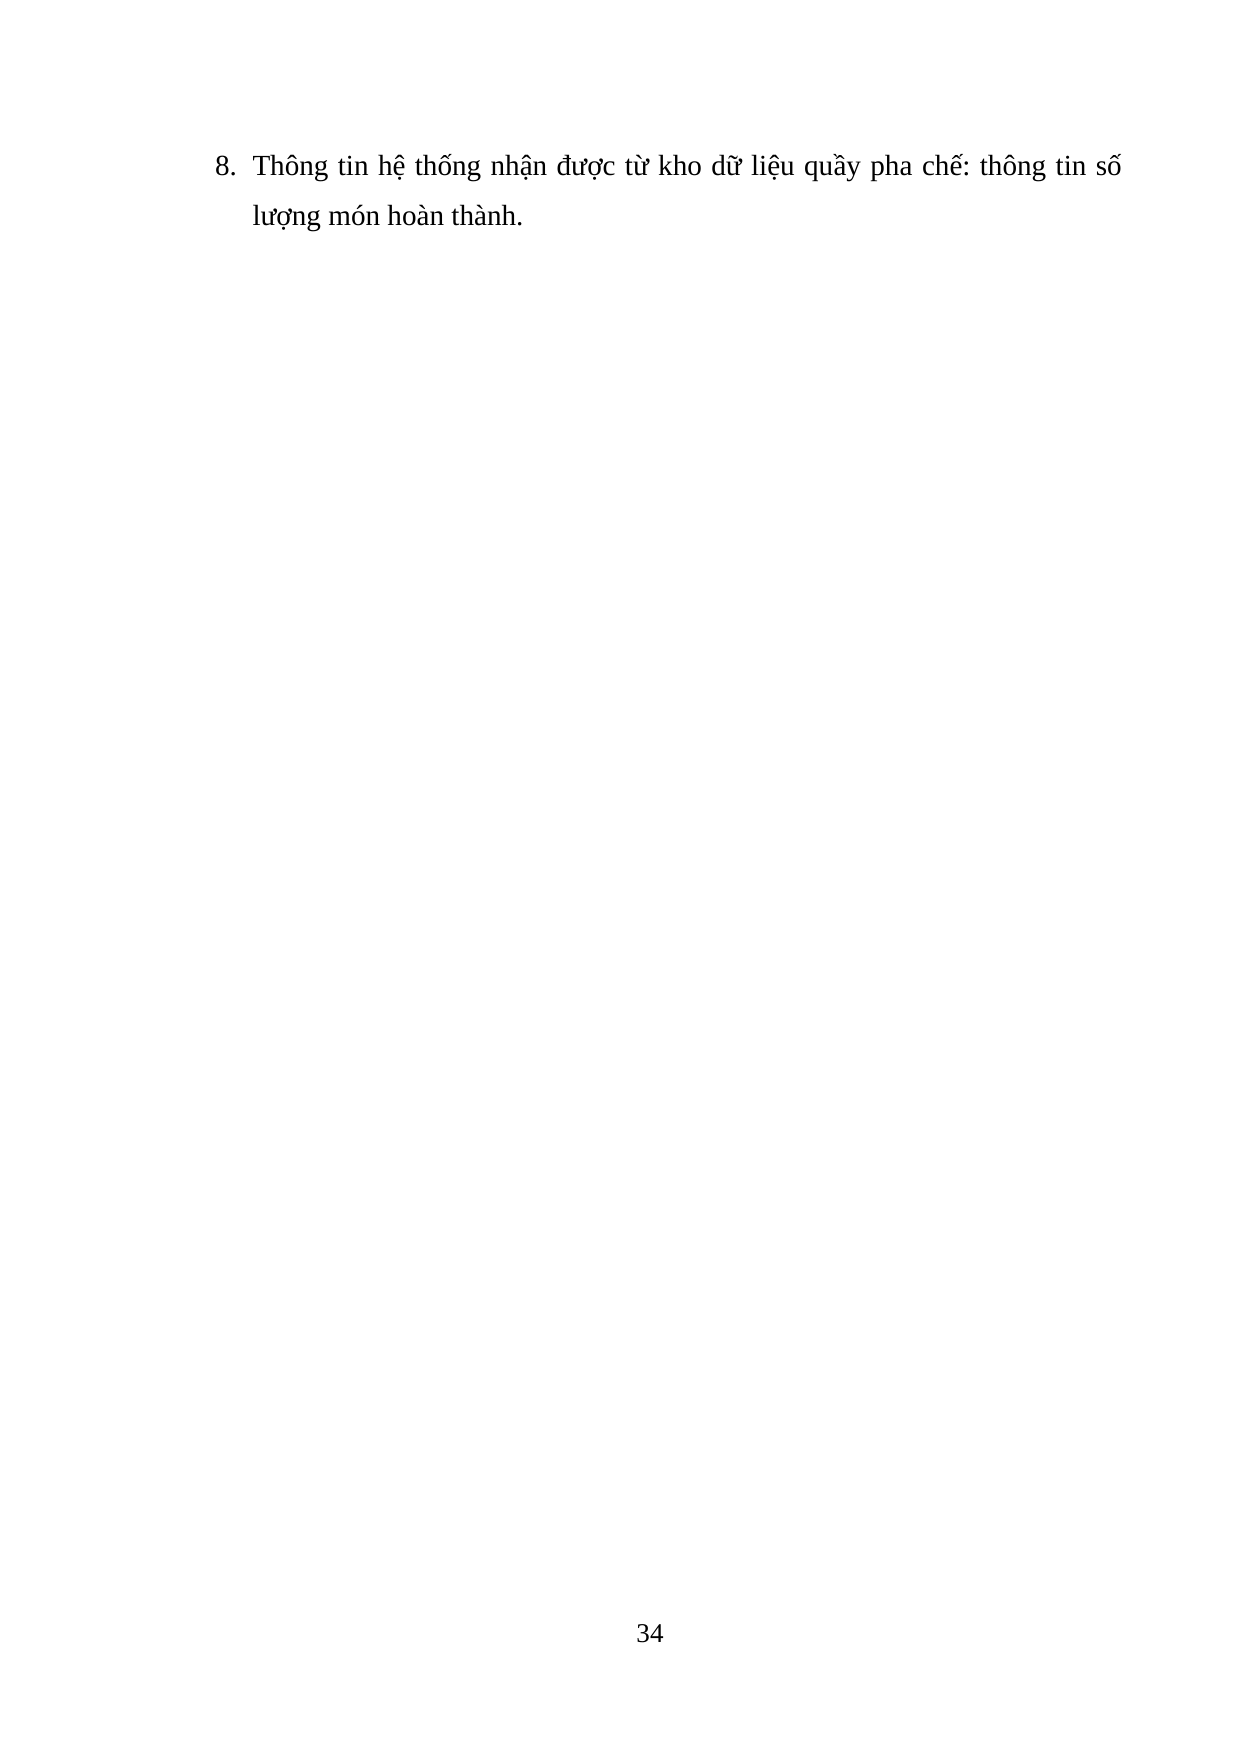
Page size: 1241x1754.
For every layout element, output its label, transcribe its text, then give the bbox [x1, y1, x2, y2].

list Thông tin hệ thống nhận được từ kho dữ liệu quầy pha chế: thông tin số lượng món hoàn thành. [215, 148, 1122, 232]
